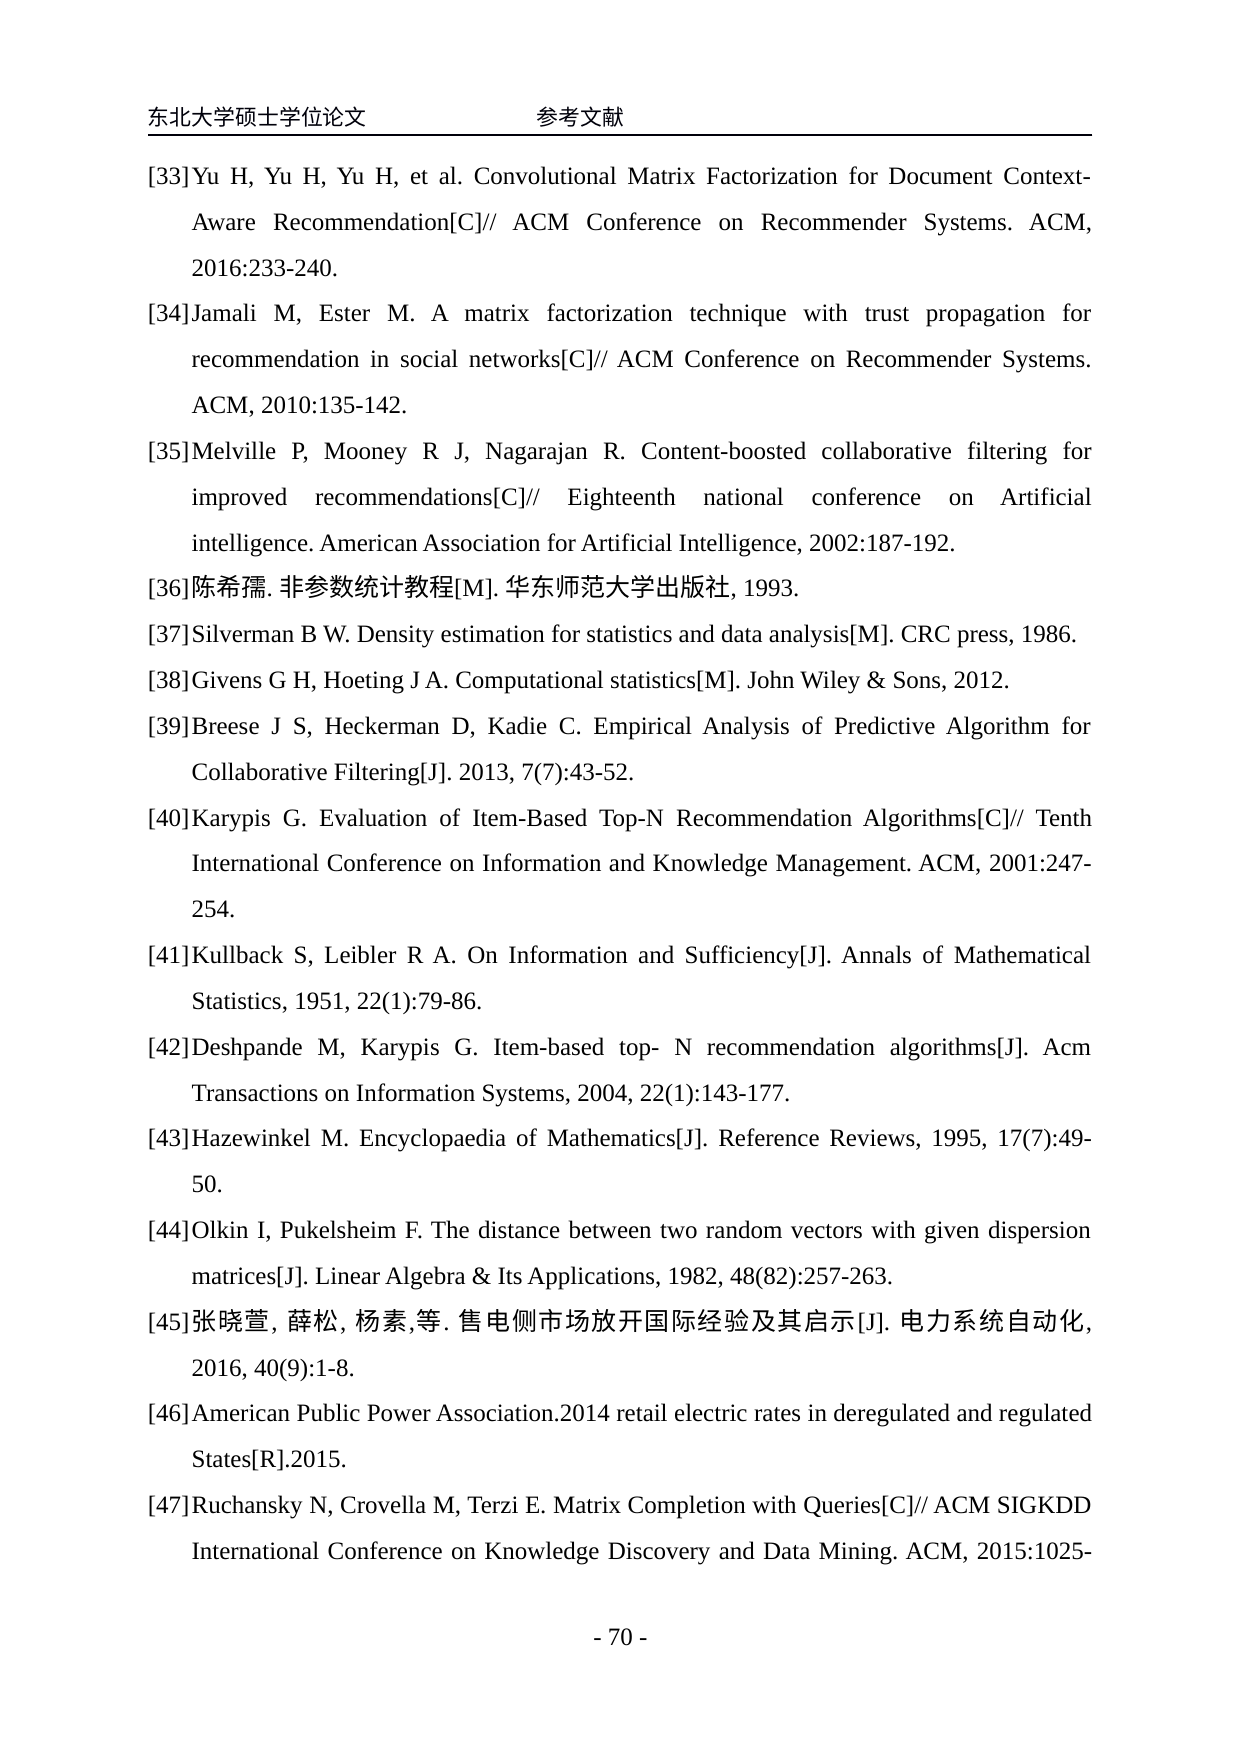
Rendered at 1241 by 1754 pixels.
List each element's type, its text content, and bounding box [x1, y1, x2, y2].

list Hazewinkel M. Encyclopaedia of Mathematics[J]. Reference Reviews, 1995, 17(7):49-50. [148, 1110, 1092, 1202]
list Yu H, Yu H, Yu H, et al. Convolutional Matrix Factorization for Document Context-Aware Recommendation[C]// ACM Conference on Recommender Systems. ACM, 2016:233-240. [148, 148, 1092, 285]
list Silverman B W. Density estimation for statistics and data analysis[M]. CRC press, 1986. [148, 606, 1092, 652]
list American Public Power Association.2014 retail electric rates in deregulated and regulated States[R].2015. [148, 1385, 1092, 1477]
list Kullback S, Leibler R A. On Information and Sufficiency[J]. Annals of Mathematical Statistics, 1951, 22(1):79-86. [148, 927, 1092, 1018]
list Breese J S, Heckerman D, Kadie C. Empirical Analysis of Predictive Algorithm for Collaborative Filtering[J]. 2013, 7(7):43-52. [148, 698, 1092, 789]
list Melville P, Mooney R J, Nagarajan R. Content-boosted collaborative filtering for improved recommendations[C]// Eighteenth national conference on Artificial intelligence. American Association for Artificial Intelligence, 2002:187-192. [148, 423, 1092, 560]
list Jamali M, Ester M. A matrix factorization technique with trust propagation for recommendation in social networks[C]// ACM Conference on Recommender Systems. ACM, 2010:135-142. [148, 285, 1092, 423]
list Karypis G. Evaluation of Item-Based Top-N Recommendation Algorithms[C]// Tenth International Conference on Information and Knowledge Management. ACM, 2001:247-254. [148, 789, 1092, 927]
list Deshpande M, Karypis G. Item-based top- N recommendation algorithms[J]. Acm Transactions on Information Systems, 2004, 22(1):143-177. [148, 1018, 1092, 1110]
list 陈希孺. 非参数统计教程[M]. 华东师范大学出版社, 1993. [148, 560, 1092, 606]
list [148, 1477, 1092, 1568]
list 张晓萱, 薛松, 杨素,等. 售电侧市场放开国际经验及其启示[J]. 电力系统自动化, 2016, 40(9):1-8. [148, 1293, 1092, 1385]
list Olkin I, Pukelsheim F. The distance between two random vectors with given dispersion matrices[J]. Linear Algebra & Its Applications, 1982, 48(82):257-263. [148, 1202, 1092, 1293]
list Givens G H, Hoeting J A. Computational statistics[M]. John Wiley & Sons, 2012. [148, 652, 1092, 698]
